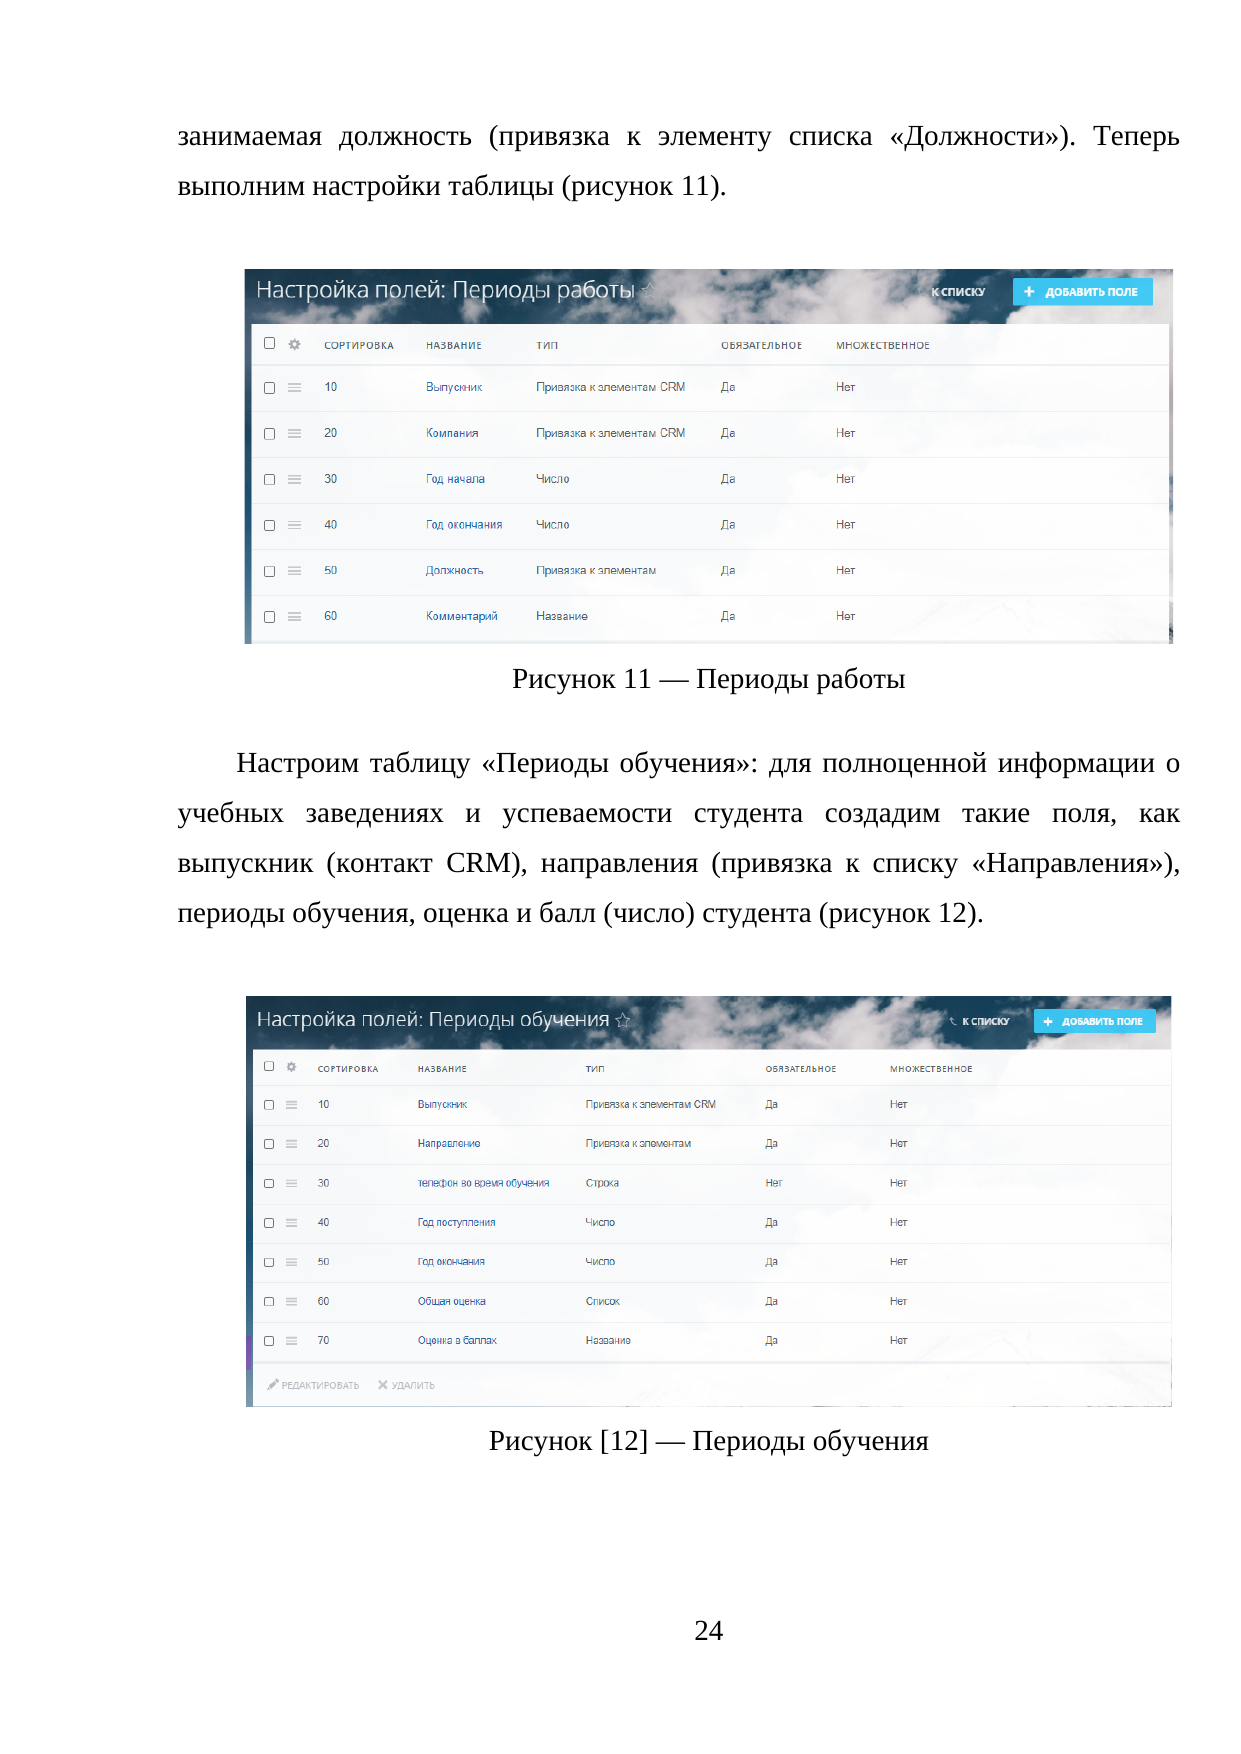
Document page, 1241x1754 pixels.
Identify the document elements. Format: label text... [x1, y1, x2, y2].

picture [244, 269, 1174, 644]
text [177, 118, 1181, 202]
text Рисунок [12] — Периоды обучения [177, 1423, 1181, 1456]
text Настроим таблицу «Периоды обучения»: для полноценной информации о учебных заведениях и успеваемости студента создадим такие поля, как выпускник (контакт CRM), направления (привязка к списку «Направления»), периоды обучения, оценка и балл (число) студента (рисунок 12). [177, 745, 1181, 929]
text Рисунок 11 — Периоды работы [177, 661, 1181, 694]
picture [246, 996, 1172, 1407]
